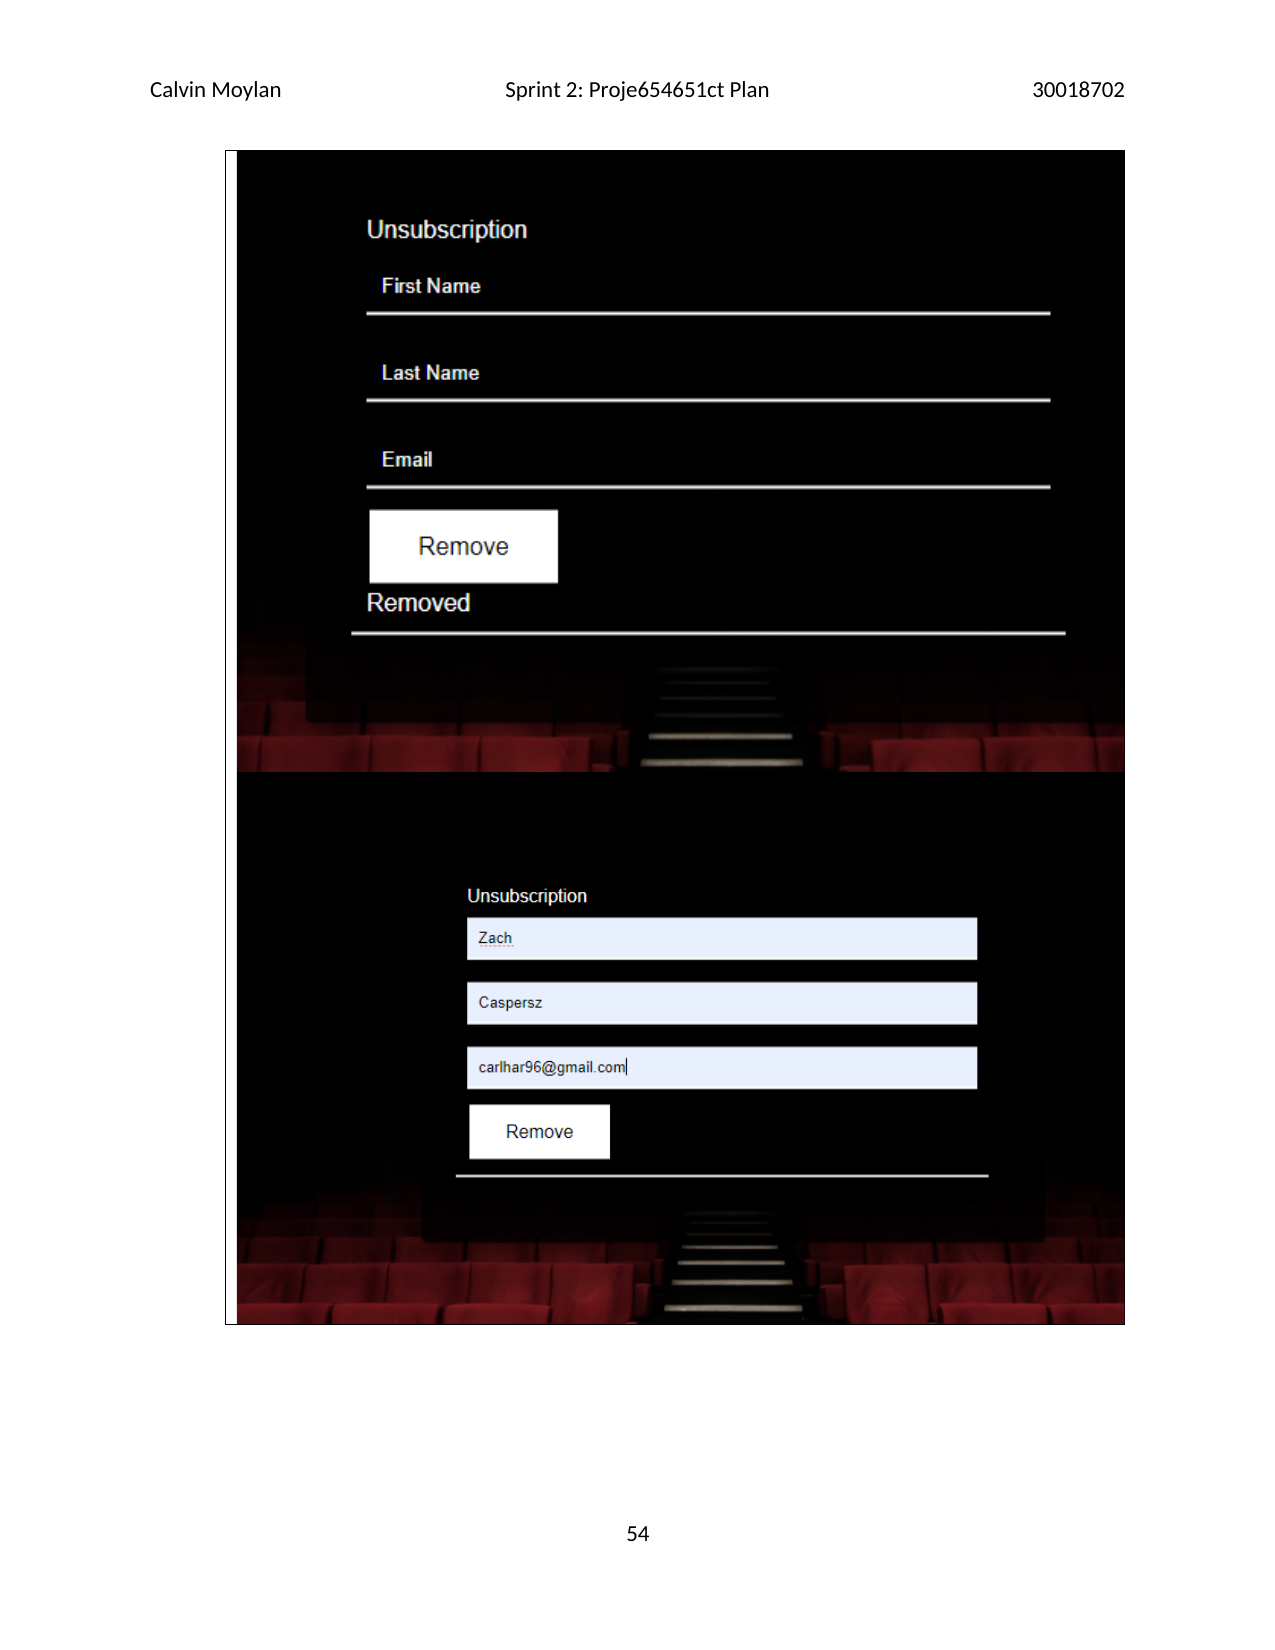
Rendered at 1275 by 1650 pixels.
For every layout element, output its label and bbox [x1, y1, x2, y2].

picture [236, 151, 1125, 1324]
table_cell [226, 151, 236, 1324]
